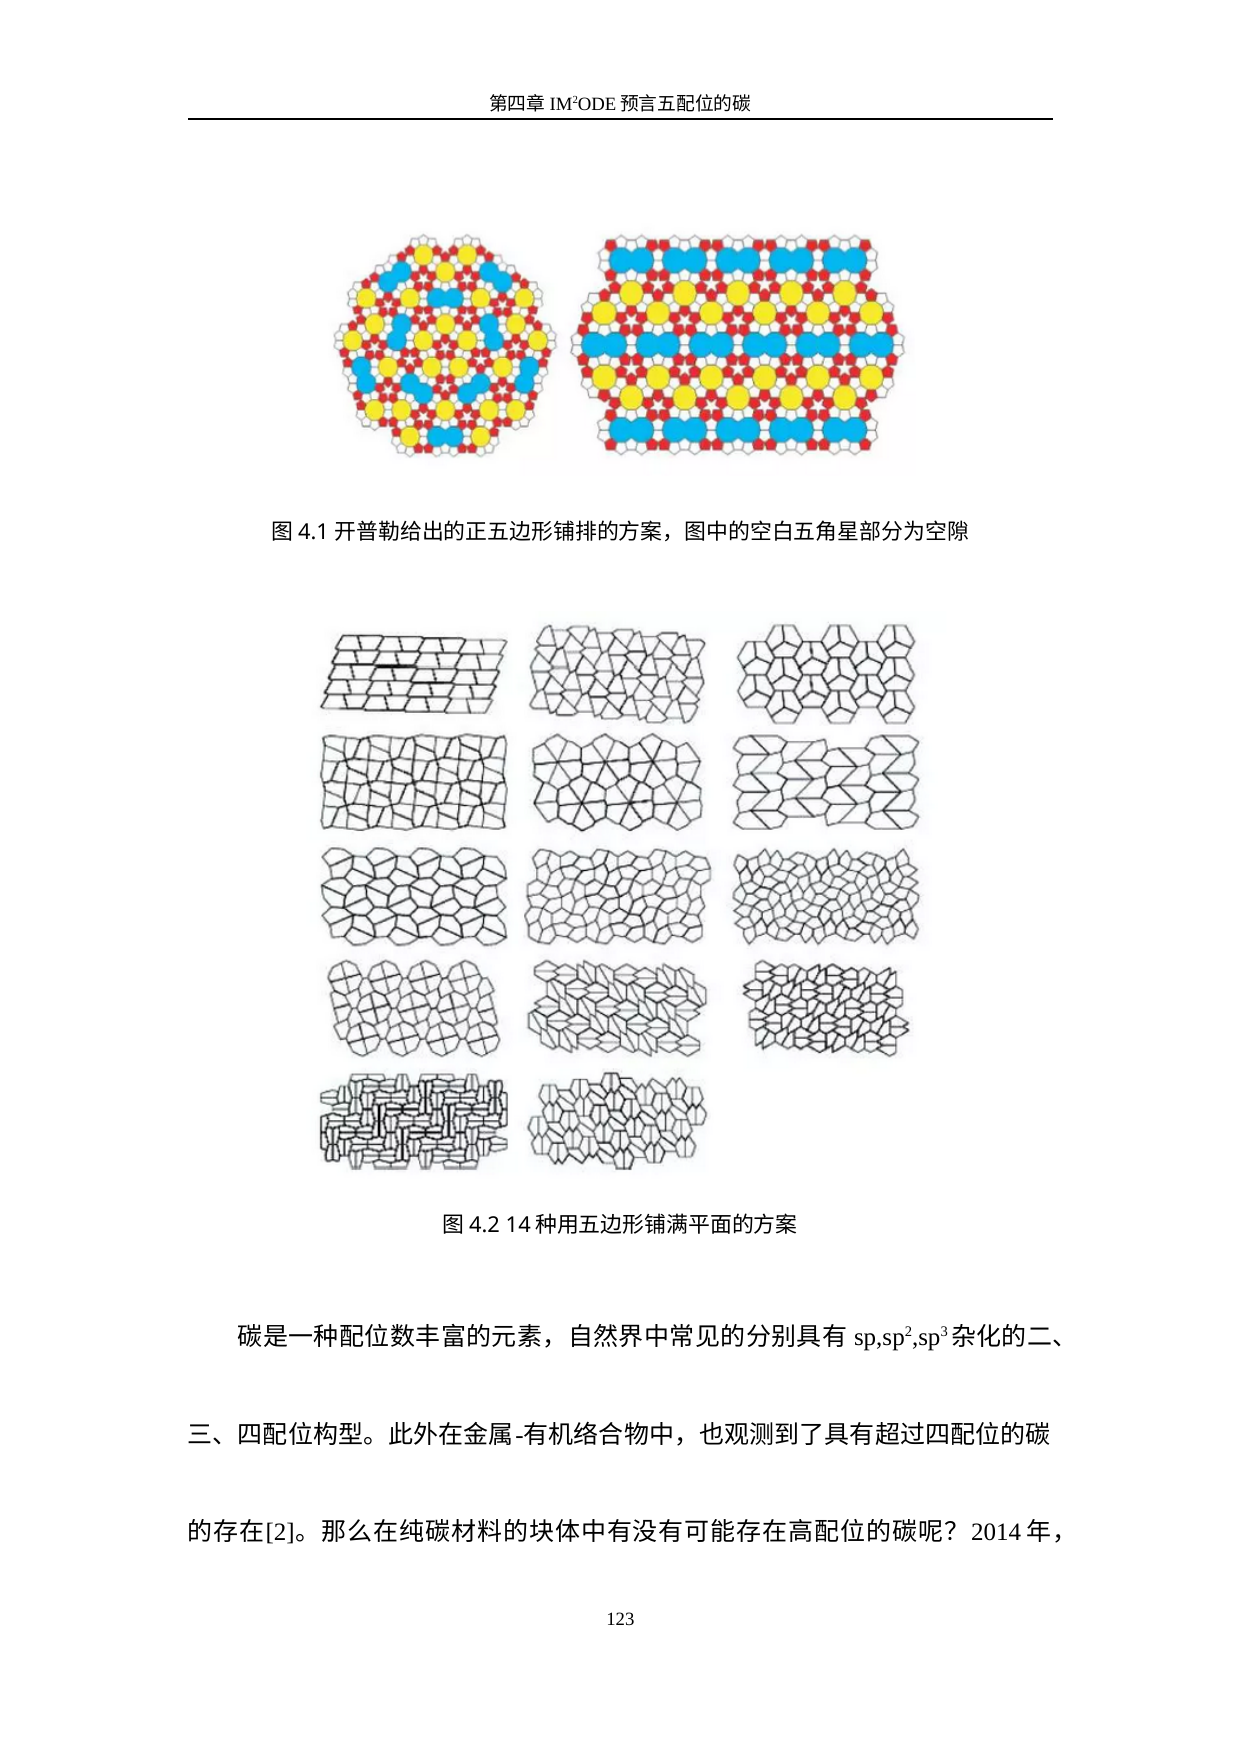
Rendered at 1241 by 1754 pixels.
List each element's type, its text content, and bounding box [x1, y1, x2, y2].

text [187, 1302, 1053, 1562]
text 图4.2 14种用五边形铺满平面的方案 [187, 1207, 1053, 1239]
picture [324, 208, 916, 477]
text 图4.1 开普勒给出的正五边形铺排的方案，图中的空白五角星部分为空隙 [187, 514, 1053, 546]
picture [281, 609, 959, 1190]
